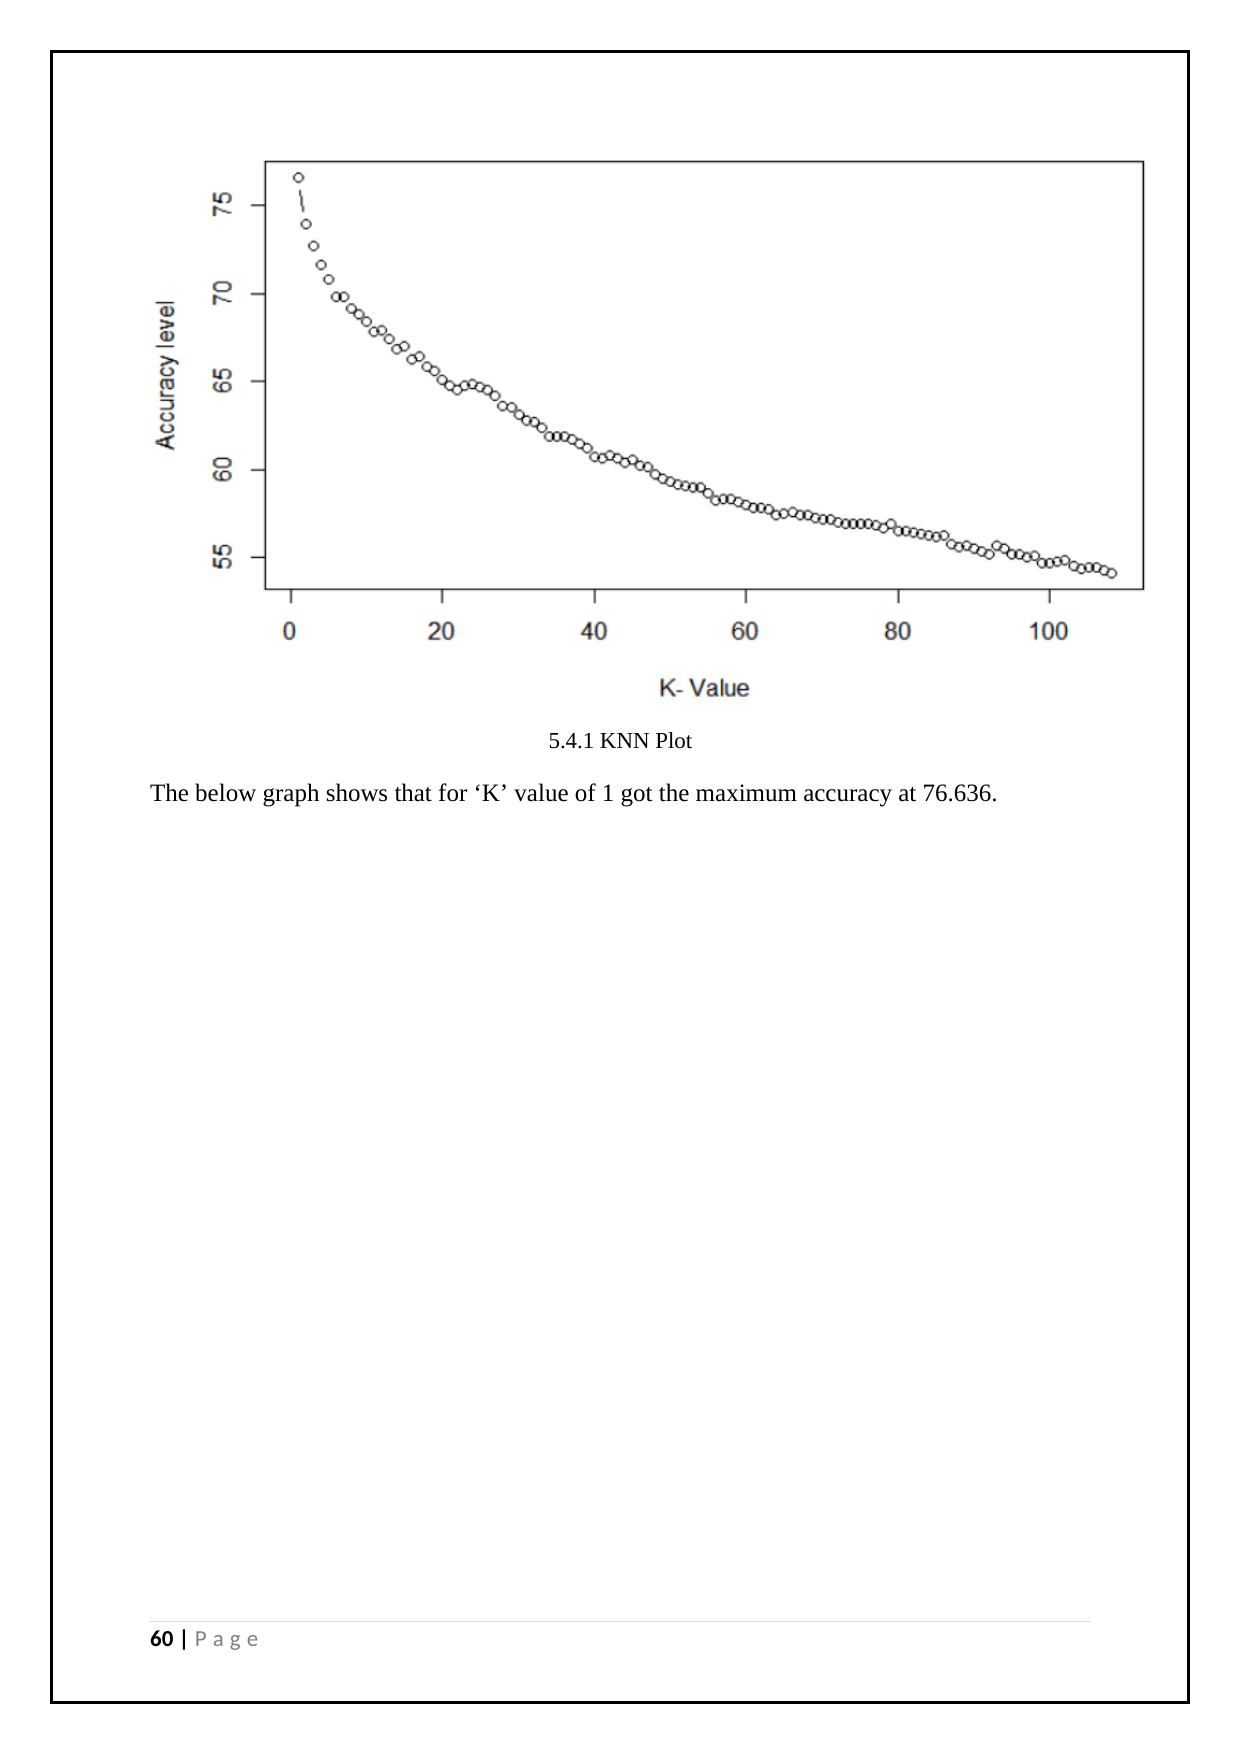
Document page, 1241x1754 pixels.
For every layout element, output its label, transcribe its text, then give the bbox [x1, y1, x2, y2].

picture [150, 150, 1159, 703]
text 5.4.1 KNN Plot [150, 727, 1090, 753]
text The below graph shows that for ‘K’ value of 1 got the maximum accuracy at 76.636. [150, 778, 1090, 807]
